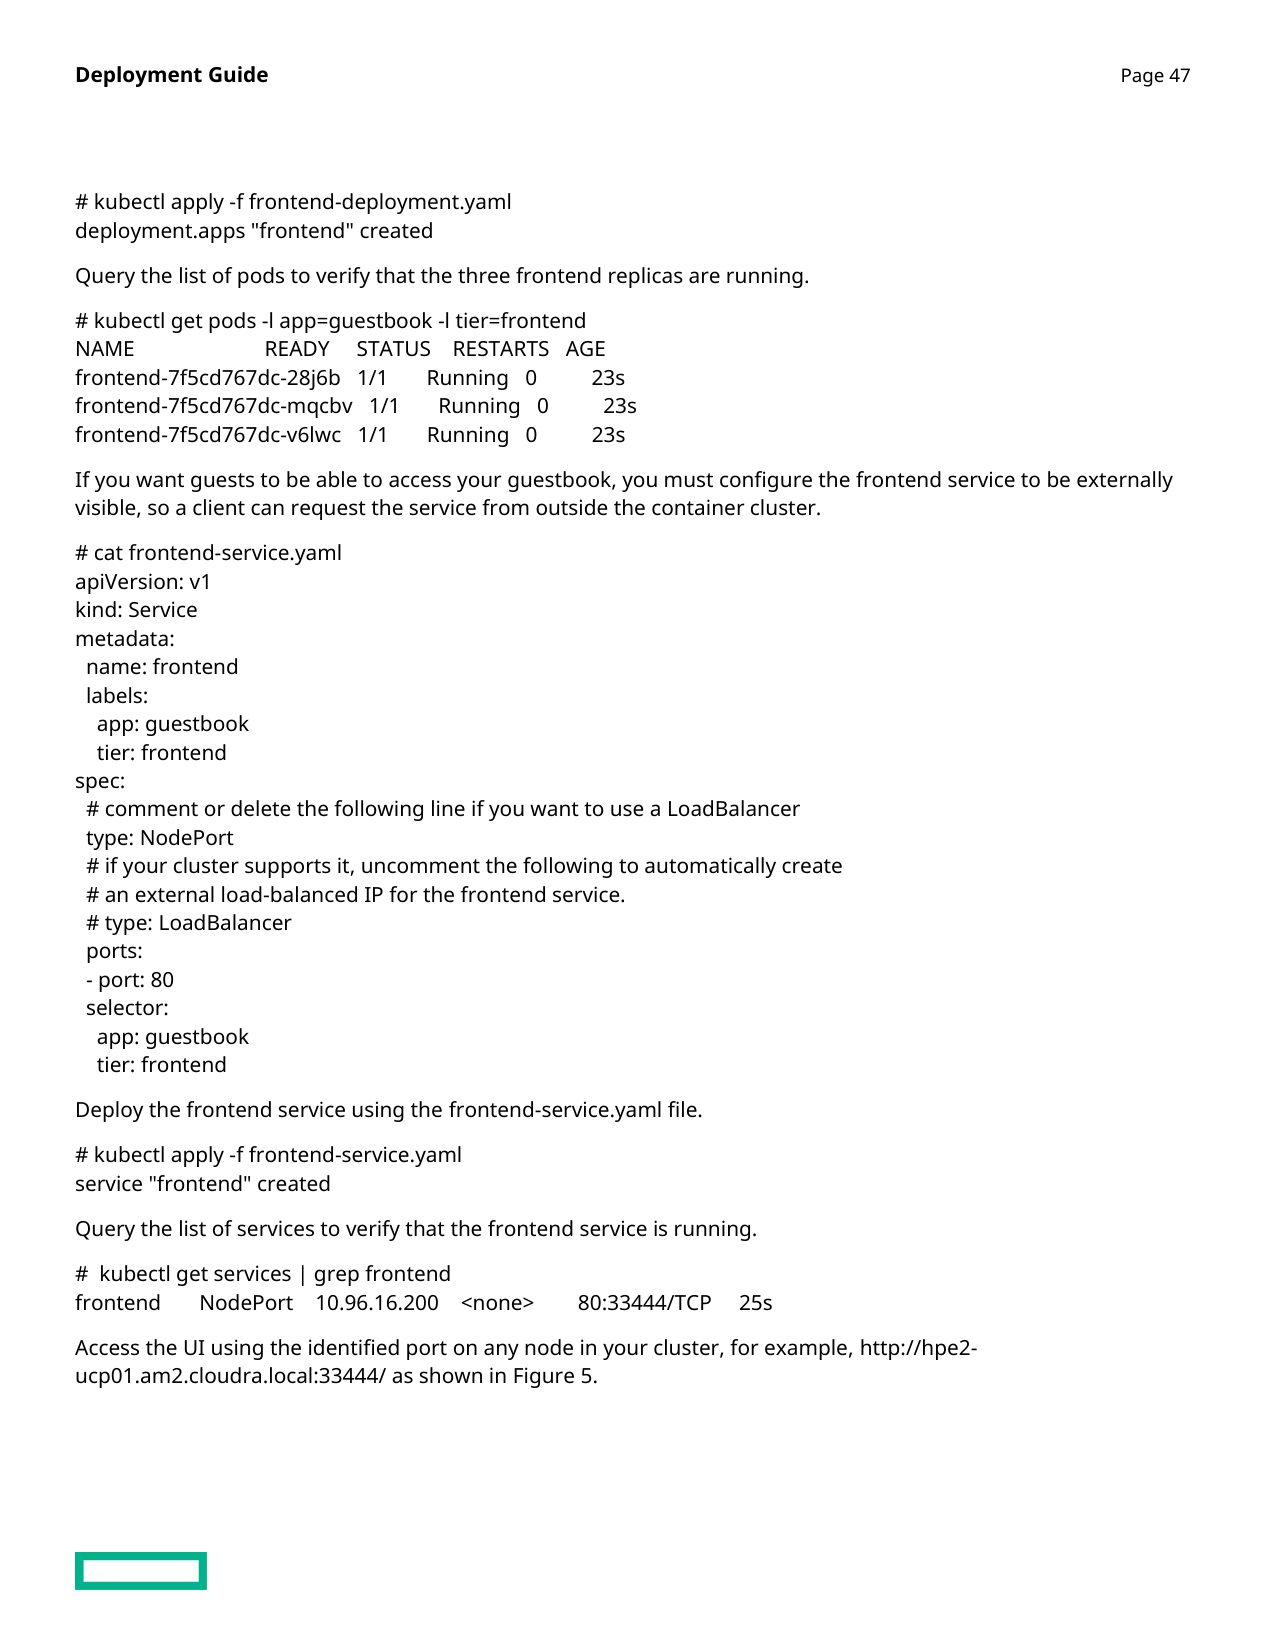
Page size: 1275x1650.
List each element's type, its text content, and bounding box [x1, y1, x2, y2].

text # kubectl get services | grep frontend frontend NodePort 10.96.16.200 <none> 80:33444/TCP 25s [75, 1259, 1200, 1316]
picture [75, 1552, 207, 1590]
text Query the list of services to verify that the frontend service is running. [75, 1214, 1200, 1243]
text # kubectl apply -f frontend-deployment.yaml deployment.apps "frontend" created [75, 187, 1200, 244]
text # kubectl get pods -l app=guestbook -l tier=frontend NAME READY STATUS RESTARTS AGE frontend-7f5cd767dc-28j6b 1/1 Running 0 23s frontend-7f5cd767dc-mqcbv 1/1 Running 0 23s frontend-7f5cd767dc-v6lwc 1/1 Running 0 23s [75, 306, 1200, 448]
text Deploy the frontend service using the frontend-service.yaml file. [75, 1096, 1200, 1124]
text # cat frontend-service.yaml apiVersion: v1 kind: Service metadata: name: frontend labels: app: guestbook tier: frontend spec: # comment or delete the following line if you want to use a LoadBalancer type: NodePort # if your cluster supports it, uncomment the following to automatically create # an external load-balanced IP for the frontend service. # type: LoadBalancer ports: - port: 80 selector: app: guestbook tier: frontend [75, 538, 1200, 1079]
text Access the UI using the identified port on any node in your cluster, for example, http://hpe2-ucp01.am2.cloudra.local:33444/ as shown in Figure 5. [75, 1333, 1200, 1390]
text # kubectl apply -f frontend-service.yaml service "frontend" created [75, 1141, 1200, 1197]
text If you want guests to be able to access your guestbook, you must configure the frontend service to be externally visible, so a client can request the service from outside the container cluster. [75, 465, 1200, 522]
text Query the list of pods to verify that the three frontend replicas are running. [75, 261, 1200, 289]
